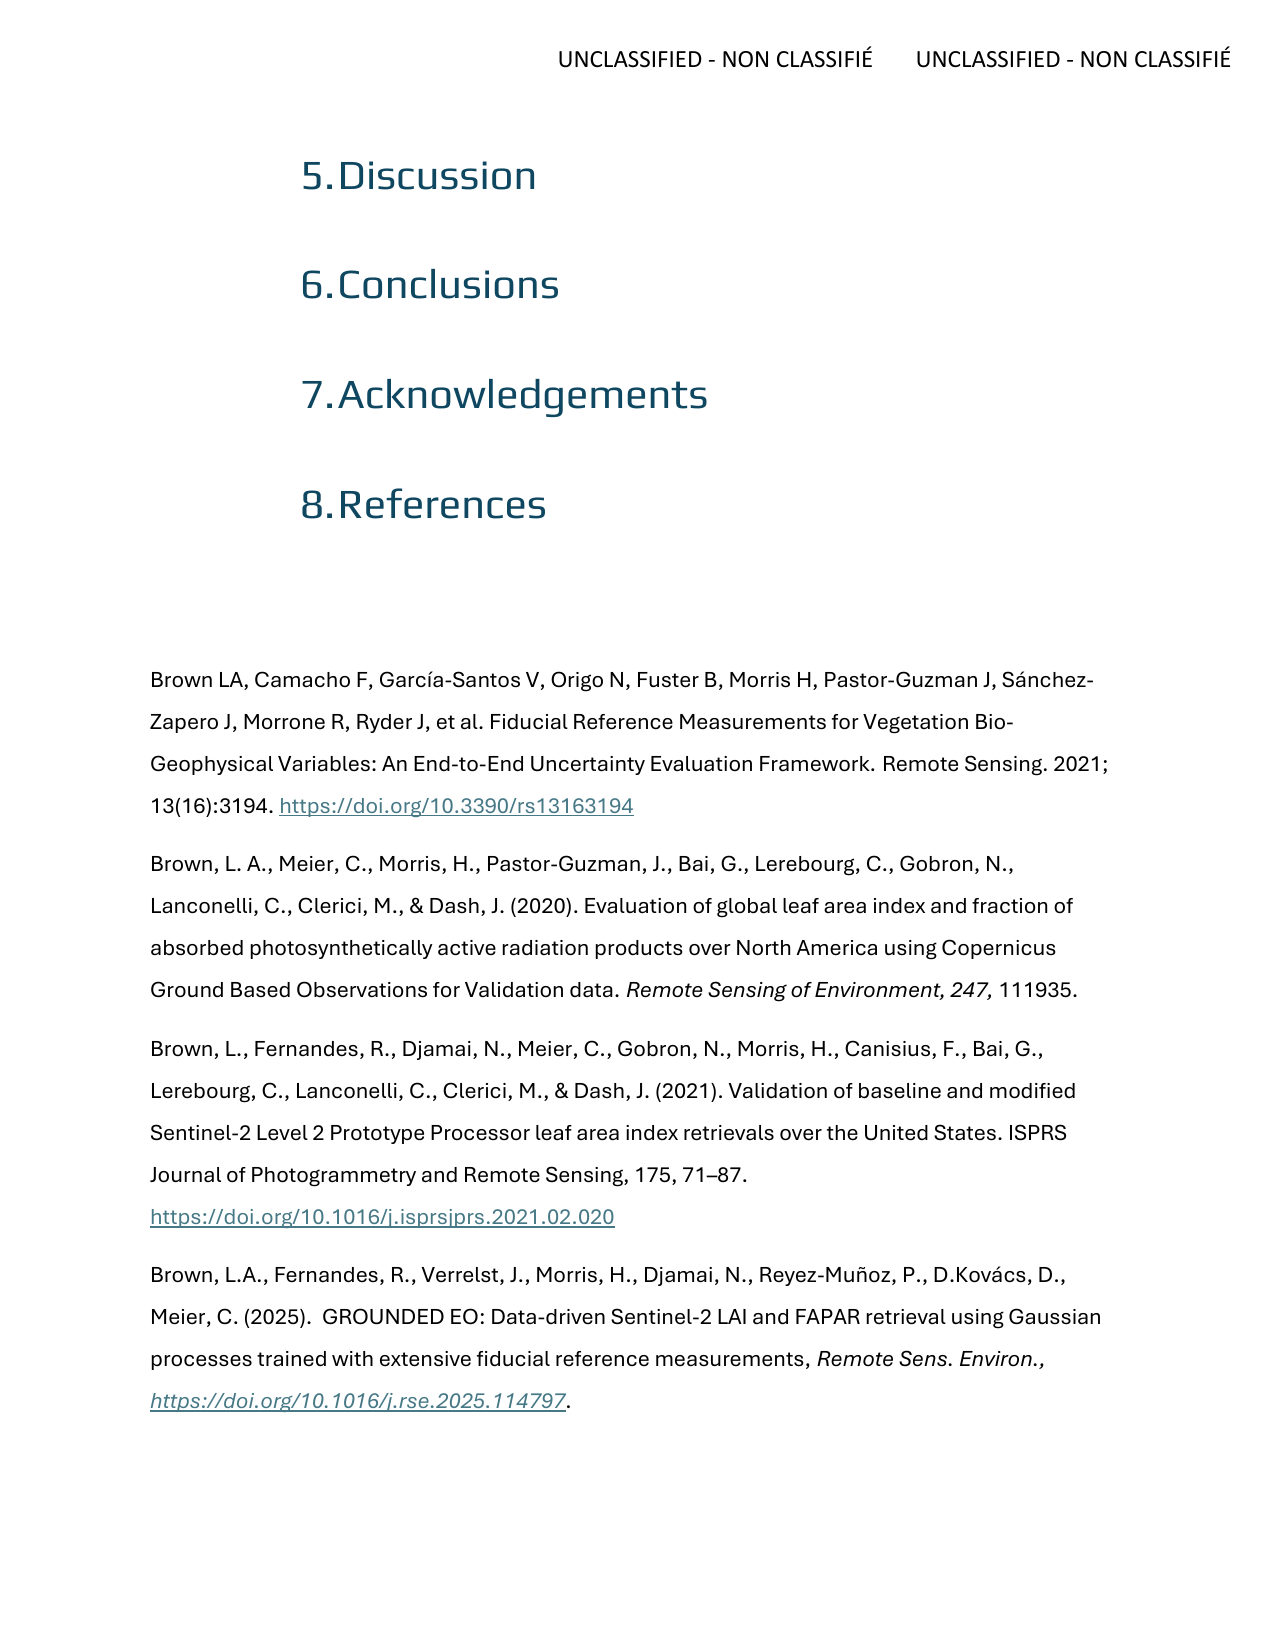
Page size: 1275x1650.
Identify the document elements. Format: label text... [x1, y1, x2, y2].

subtitle References [300, 479, 1125, 528]
subtitle Discussion [300, 150, 1125, 198]
text Brown, L., Fernandes, R., Djamai, N., Meier, C., Gobron, N., Morris, H., Canisius, F., Bai, G., Lerebourg, C., Lanconelli, C., Clerici, M., & Dash, J. (2021). Validation of baseline and modified Sentinel-2 Level 2 Prototype Processor leaf area index retrievals over the United States. ISPRS Journal of Photogrammetry and Remote Sensing, 175, 71–87. https://doi.org/10.1016/j.isprsjprs.2021.02.020 [150, 1035, 1125, 1231]
text Brown LA, Camacho F, García-Santos V, Origo N, Fuster B, Morris H, Pastor-Guzman J, Sánchez-Zapero J, Morrone R, Ryder J, et al. Fiducial Reference Measurements for Vegetation Bio-Geophysical Variables: An End-to-End Uncertainty Evaluation Framework. Remote Sensing. 2021; 13(16):3194. https://doi.org/10.3390/rs13163194 [150, 666, 1125, 819]
subtitle Conclusions [300, 260, 1125, 308]
subtitle Acknowledgements [300, 369, 1125, 418]
text Brown, L. A., Meier, C., Morris, H., Pastor-Guzman, J., Bai, G., Lerebourg, C., Gobron, N., Lanconelli, C., Clerici, M., & Dash, J. (2020). Evaluation of global leaf area index and fraction of absorbed photosynthetically active radiation products over North America using Copernicus Ground Based Observations for Validation data. Remote Sensing of Environment, 247, 111935. [150, 850, 1125, 1004]
text Brown, L.A., Fernandes, R., Verrelst, J., Morris, H., Djamai, N., Reyez-Muñoz, P., D.Kovács, D., Meier, C. (2025). GROUNDED EO: Data-driven Sentinel-2 LAI and FAPAR retrieval using Gaussian processes trained with extensive fiducial reference measurements, Remote Sens. Environ., https://doi.org/10.1016/j.rse.2025.114797. [150, 1261, 1125, 1415]
